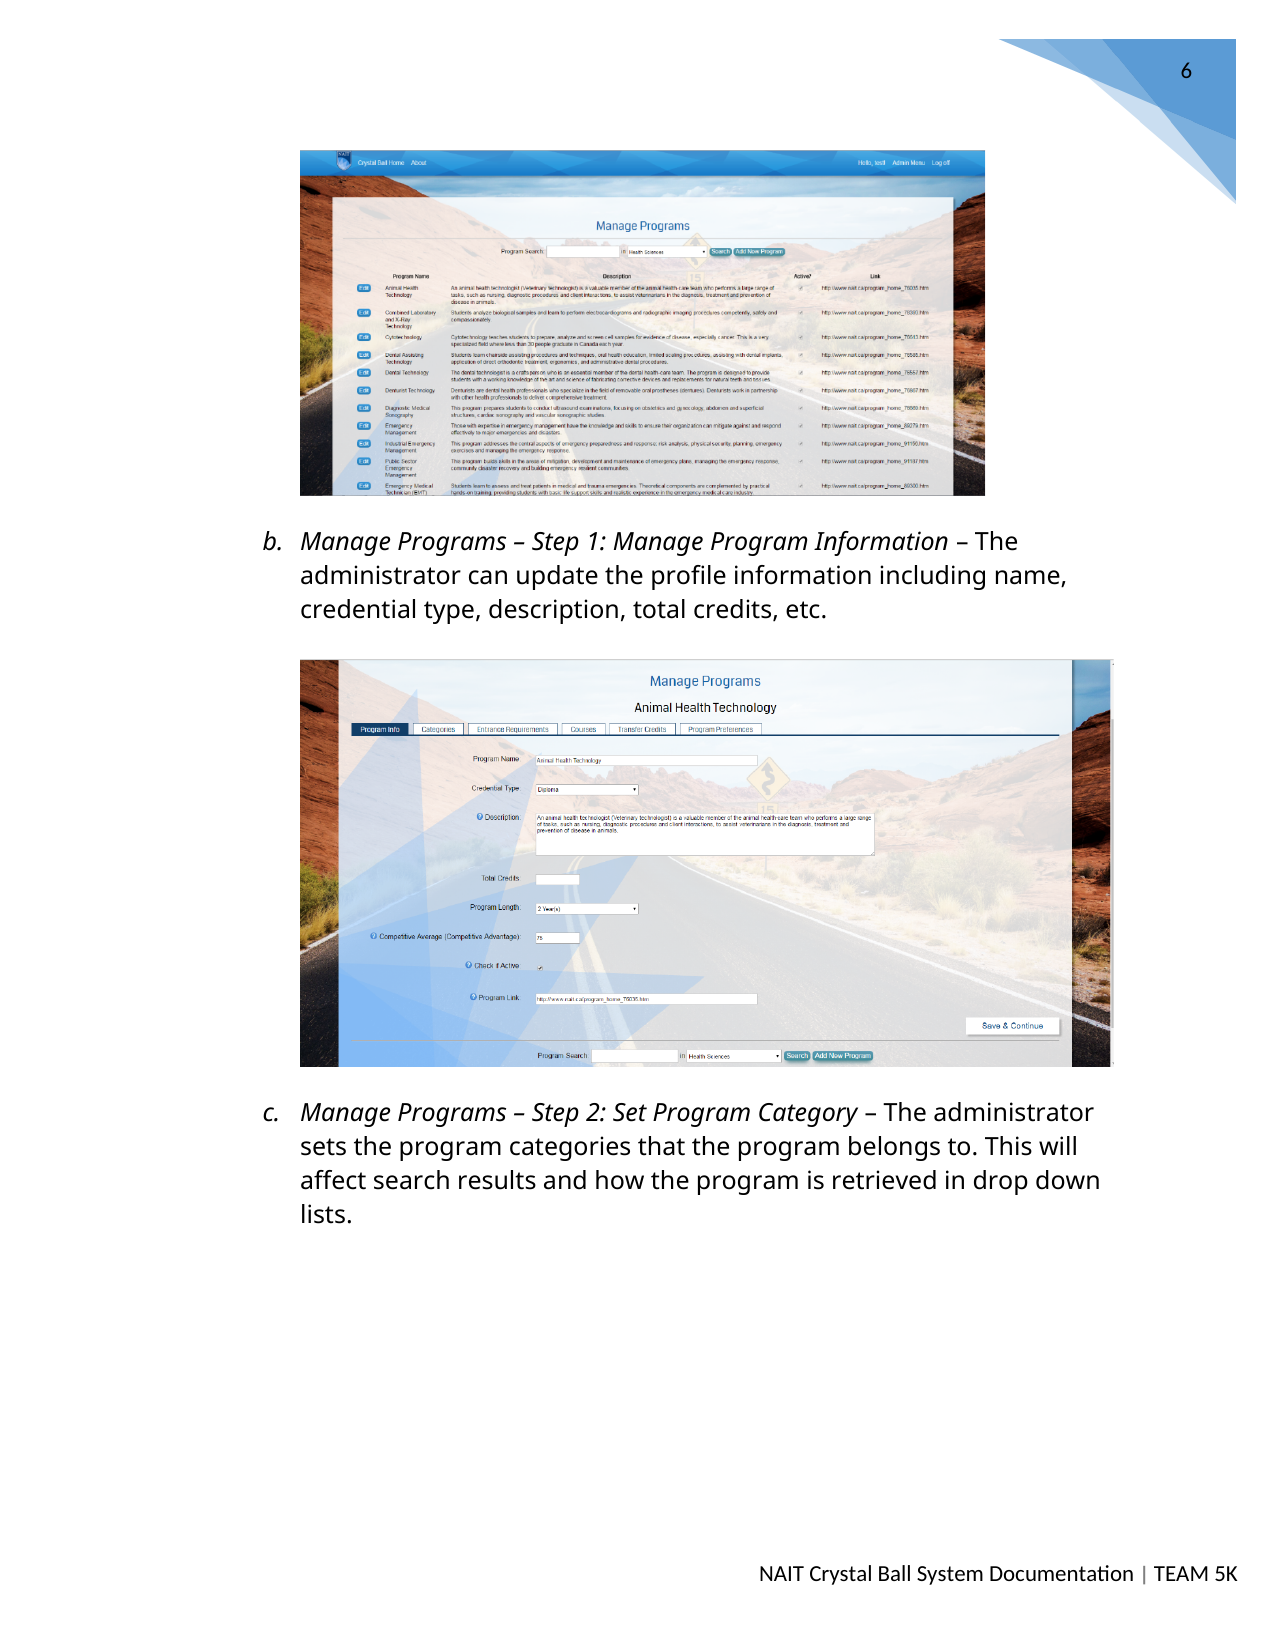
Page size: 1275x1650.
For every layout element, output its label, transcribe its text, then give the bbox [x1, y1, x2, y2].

picture [300, 659, 1114, 1067]
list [262, 1095, 1125, 1265]
picture [300, 150, 986, 496]
picture [997, 39, 1236, 205]
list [262, 150, 1125, 523]
